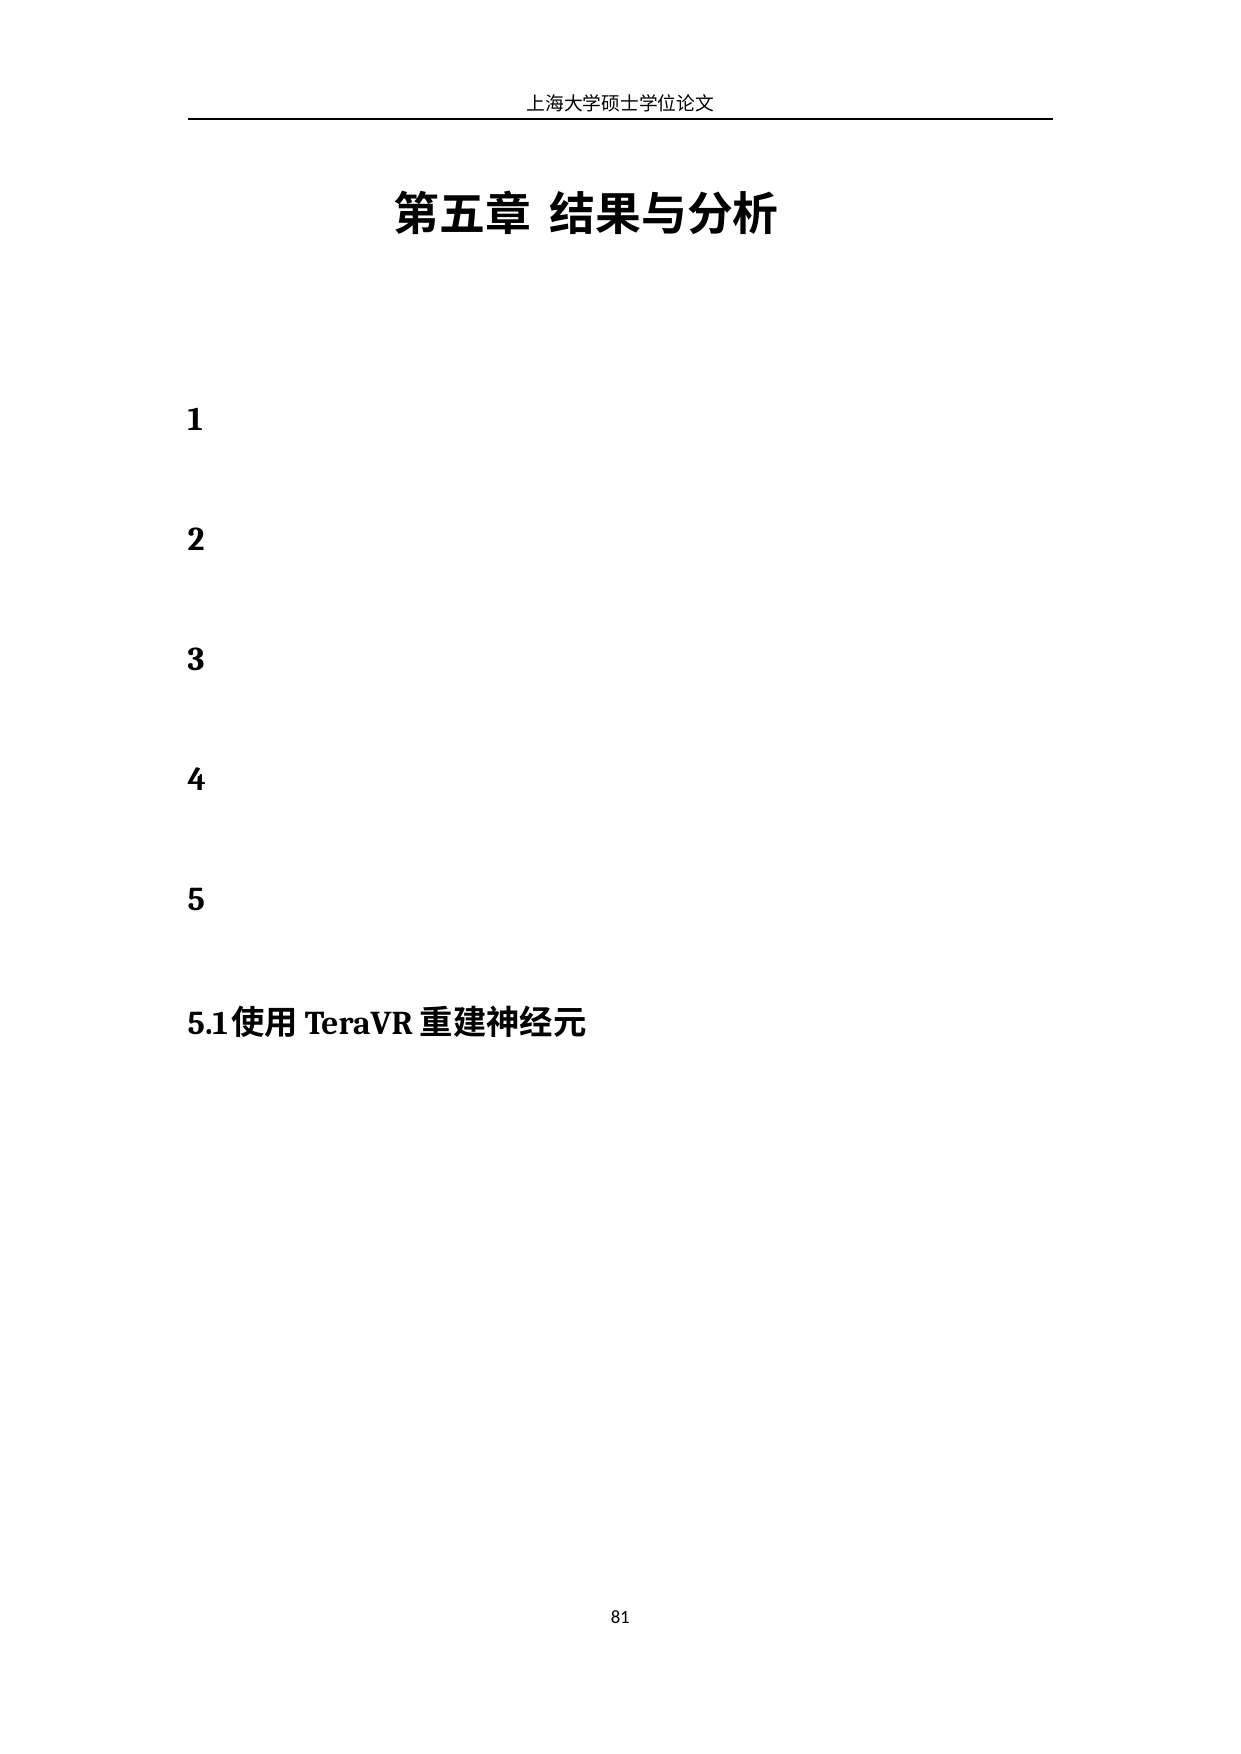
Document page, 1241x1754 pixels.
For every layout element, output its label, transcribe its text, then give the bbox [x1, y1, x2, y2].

subtitle 结果与分析 [187, 162, 1053, 259]
list 使用TeraVR重建神经元 [187, 987, 1053, 1052]
